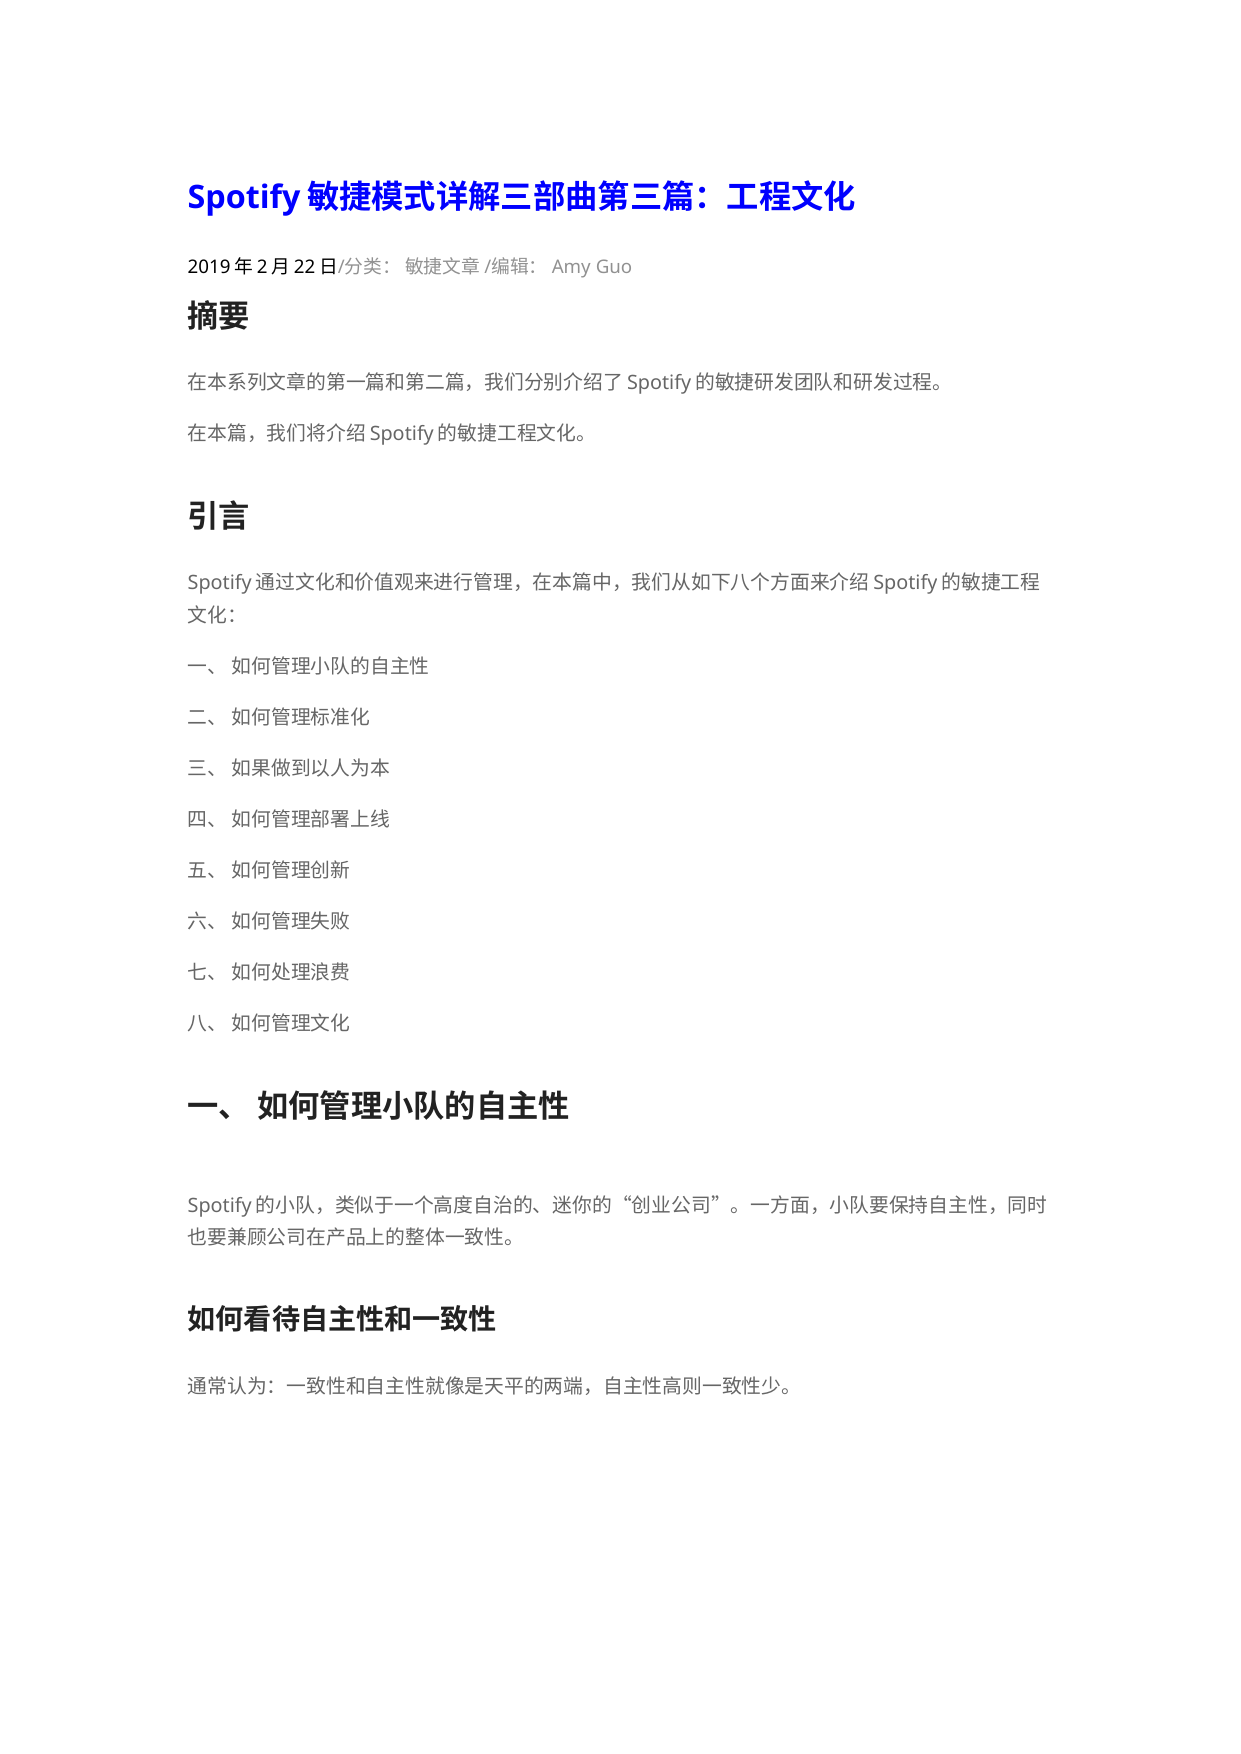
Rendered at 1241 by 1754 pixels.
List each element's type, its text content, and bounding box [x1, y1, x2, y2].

text 一、 如何管理小队的自主性 [187, 648, 1053, 681]
subtitle 一、 如何管理小队的自主性 [187, 1071, 1053, 1136]
subtitle Spotify敏捷模式详解三部曲第三篇：工程文化 [187, 162, 1053, 227]
text 四、 如何管理部署上线 [187, 802, 1053, 834]
text 三、 如果做到以人为本 [187, 751, 1053, 783]
text 六、 如何管理失败 [187, 904, 1053, 936]
text 五、 如何管理创新 [187, 853, 1053, 885]
text Spotify的小队，类似于一个高度自治的、迷你的“创业公司”。一方面，小队要保持自主性，同时也要兼顾公司在产品上的整体一致性。 [187, 1155, 1053, 1252]
subtitle 摘要 [187, 281, 1053, 346]
text 通常认为：一致性和自主性就像是天平的两端，自主性高则一致性少。 [187, 1369, 1053, 1401]
text 在本系列文章的第一篇和第二篇，我们分别介绍了Spotify的敏捷研发团队和研发过程。 [187, 365, 1053, 397]
text 七、 如何处理浪费 [187, 955, 1053, 987]
text 二、 如何管理标准化 [187, 699, 1053, 732]
text Spotify通过文化和价值观来进行管理，在本篇中，我们从如下八个方面来介绍Spotify的敏捷工程文化： [187, 565, 1053, 630]
text 2019年2月22日/分类： 敏捷文章 /编辑： Amy Guo [187, 249, 1053, 281]
subtitle 引言 [187, 481, 1053, 546]
text 在本篇，我们将介绍Spotify的敏捷工程文化。 [187, 416, 1053, 448]
subtitle 如何看待自主性和一致性 [187, 1285, 1053, 1350]
text 八、 如何管理文化 [187, 1006, 1053, 1038]
